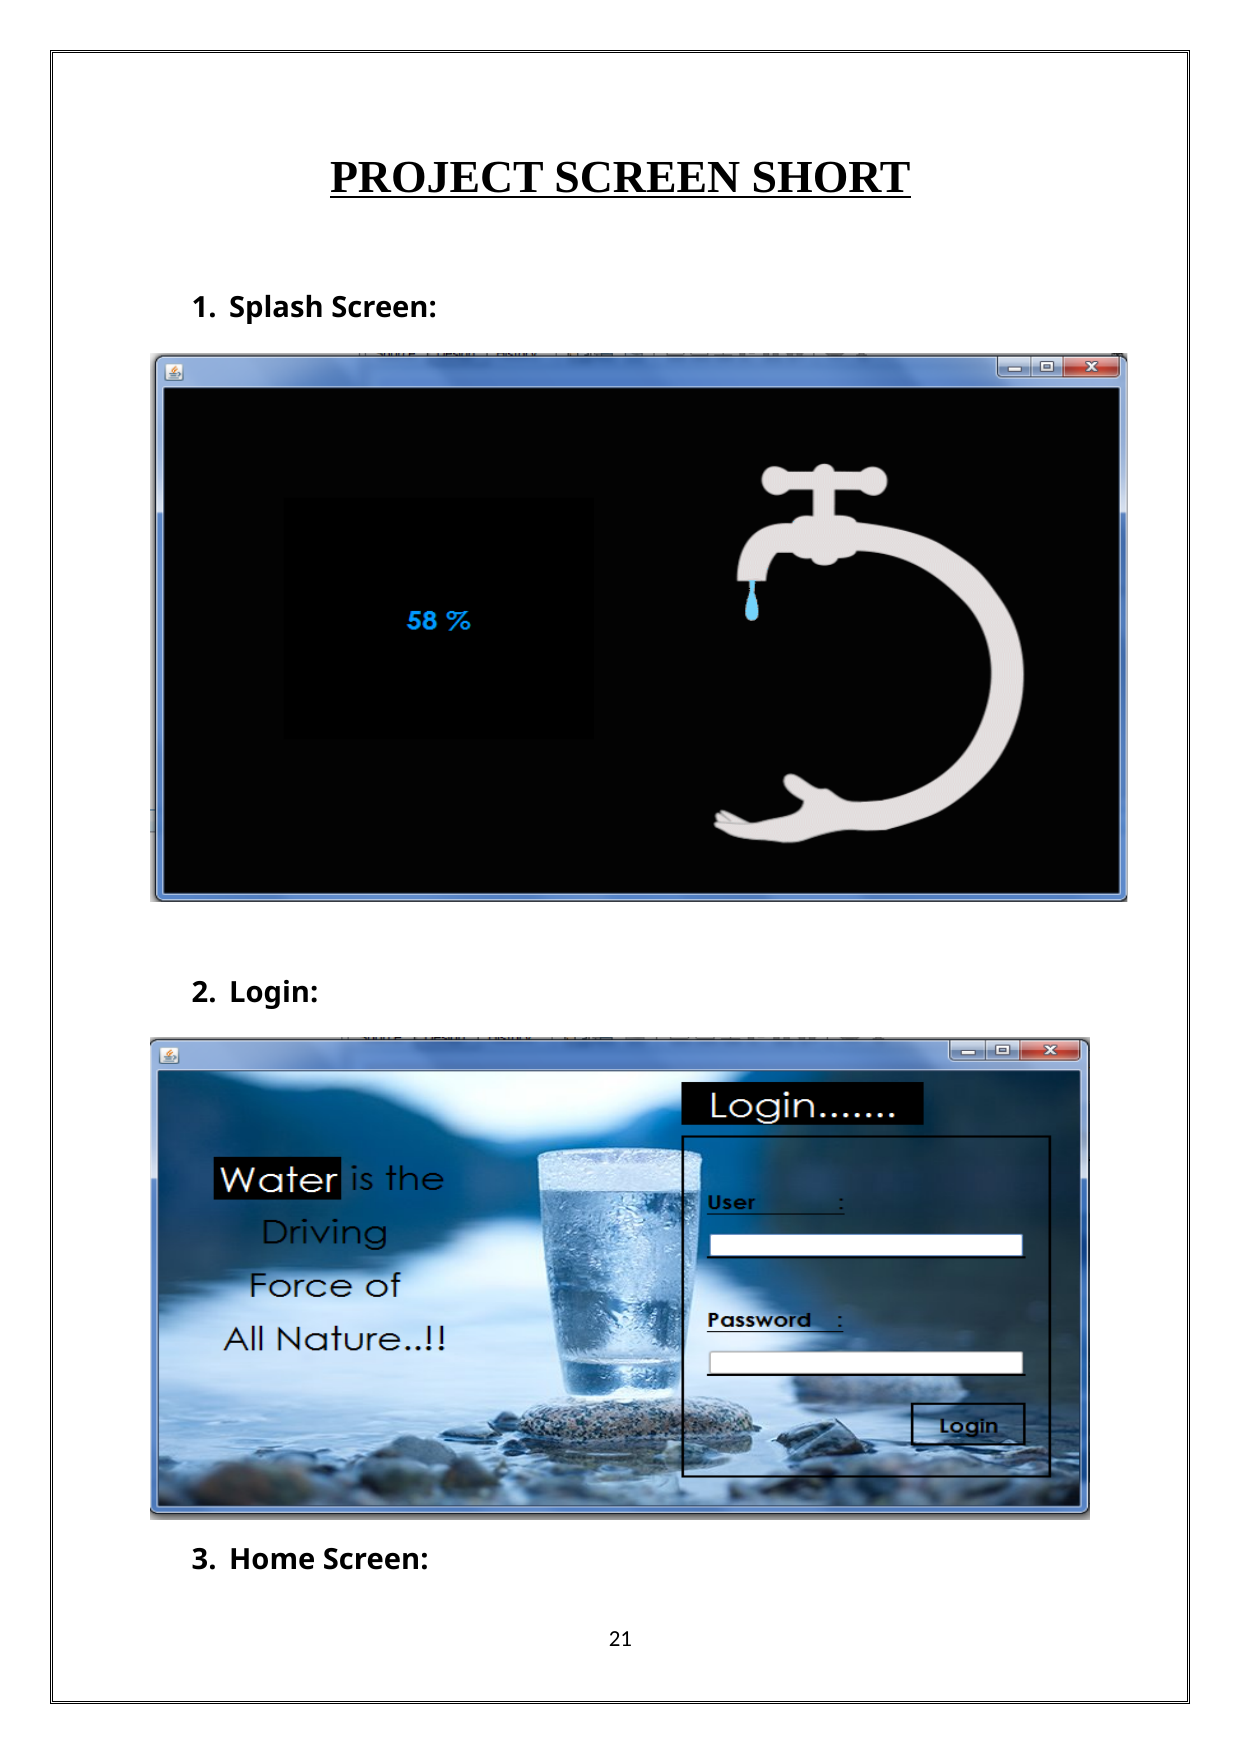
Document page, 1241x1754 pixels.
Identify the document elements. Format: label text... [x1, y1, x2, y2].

list Login: [191, 971, 1090, 1011]
picture [150, 353, 1128, 902]
text PROJECT SCREEN SHORT [150, 150, 1090, 203]
list Splash Screen: [191, 287, 1090, 326]
list Home Screen: [191, 1538, 1090, 1578]
picture [150, 1037, 1090, 1520]
